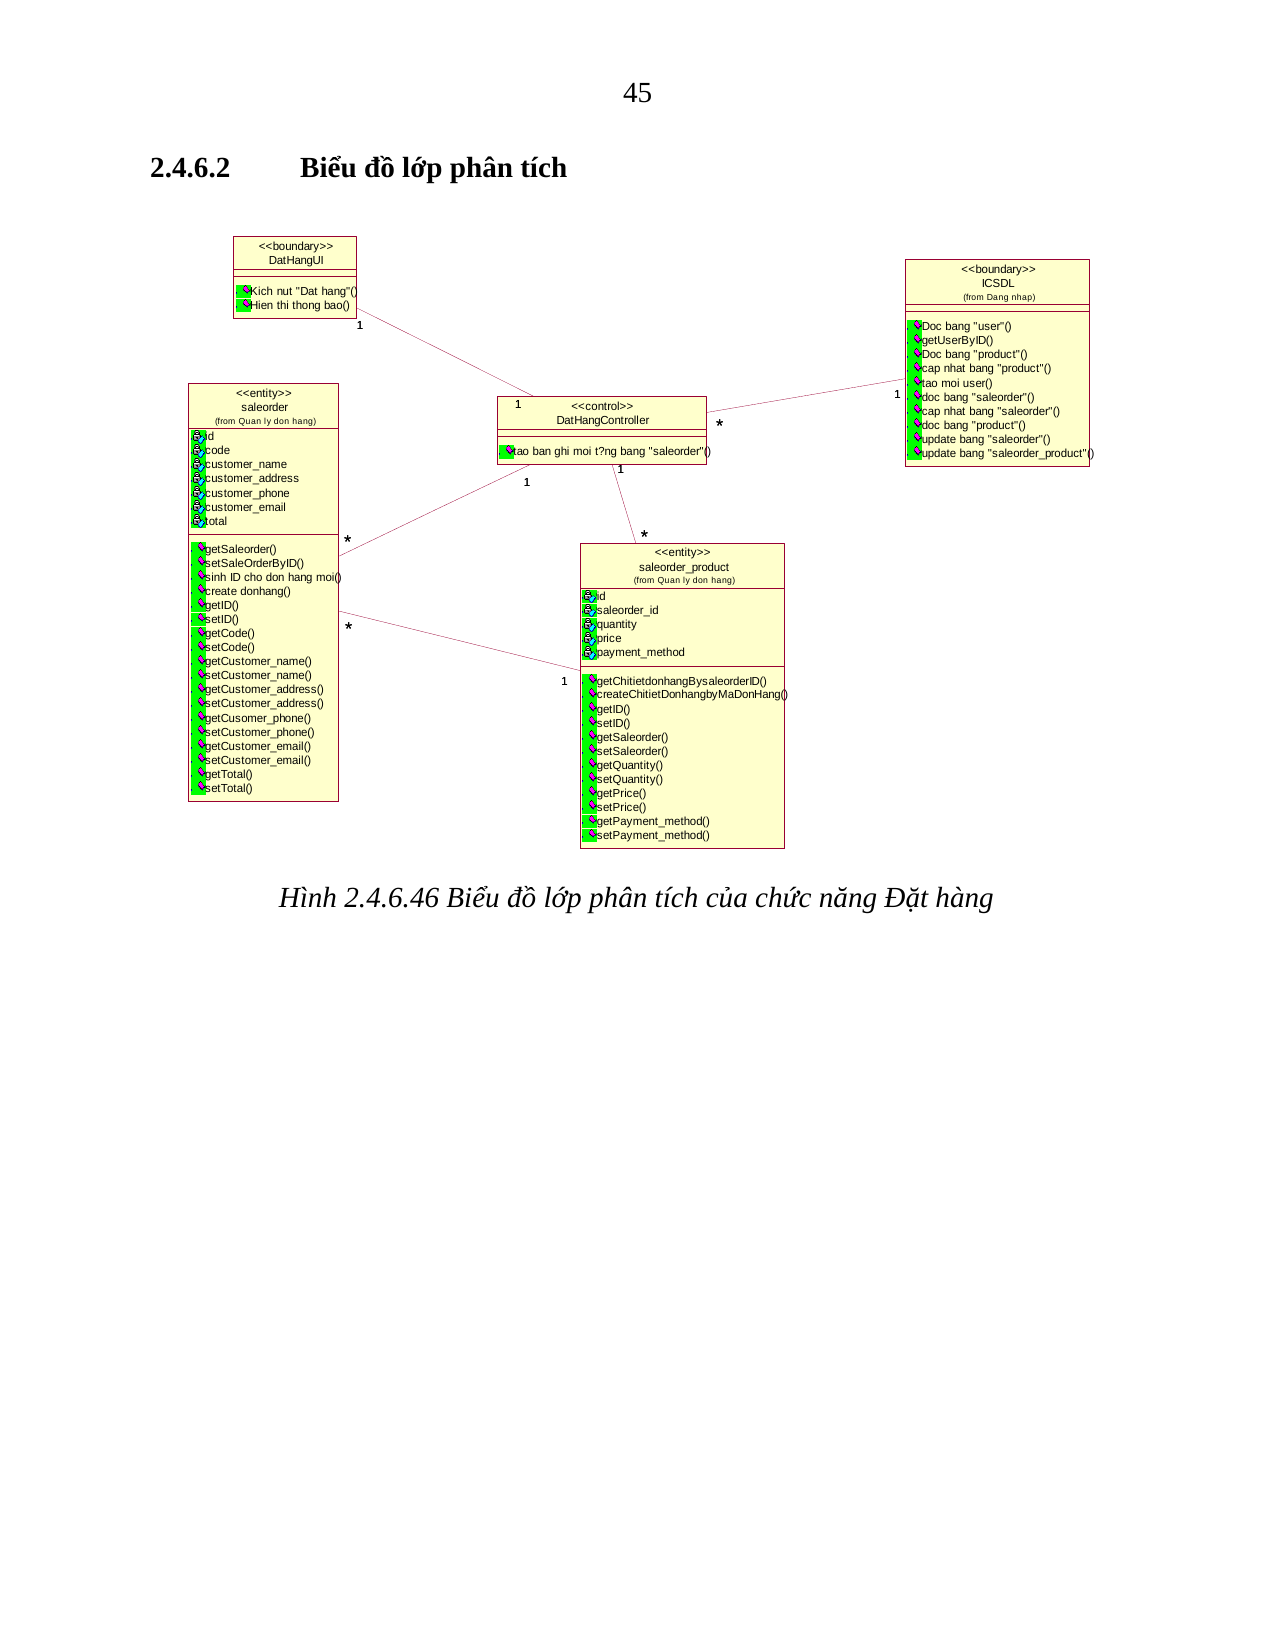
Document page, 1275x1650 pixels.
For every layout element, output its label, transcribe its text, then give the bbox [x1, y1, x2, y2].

subtitle Biểu đồ lớp phân tích [150, 150, 1125, 183]
